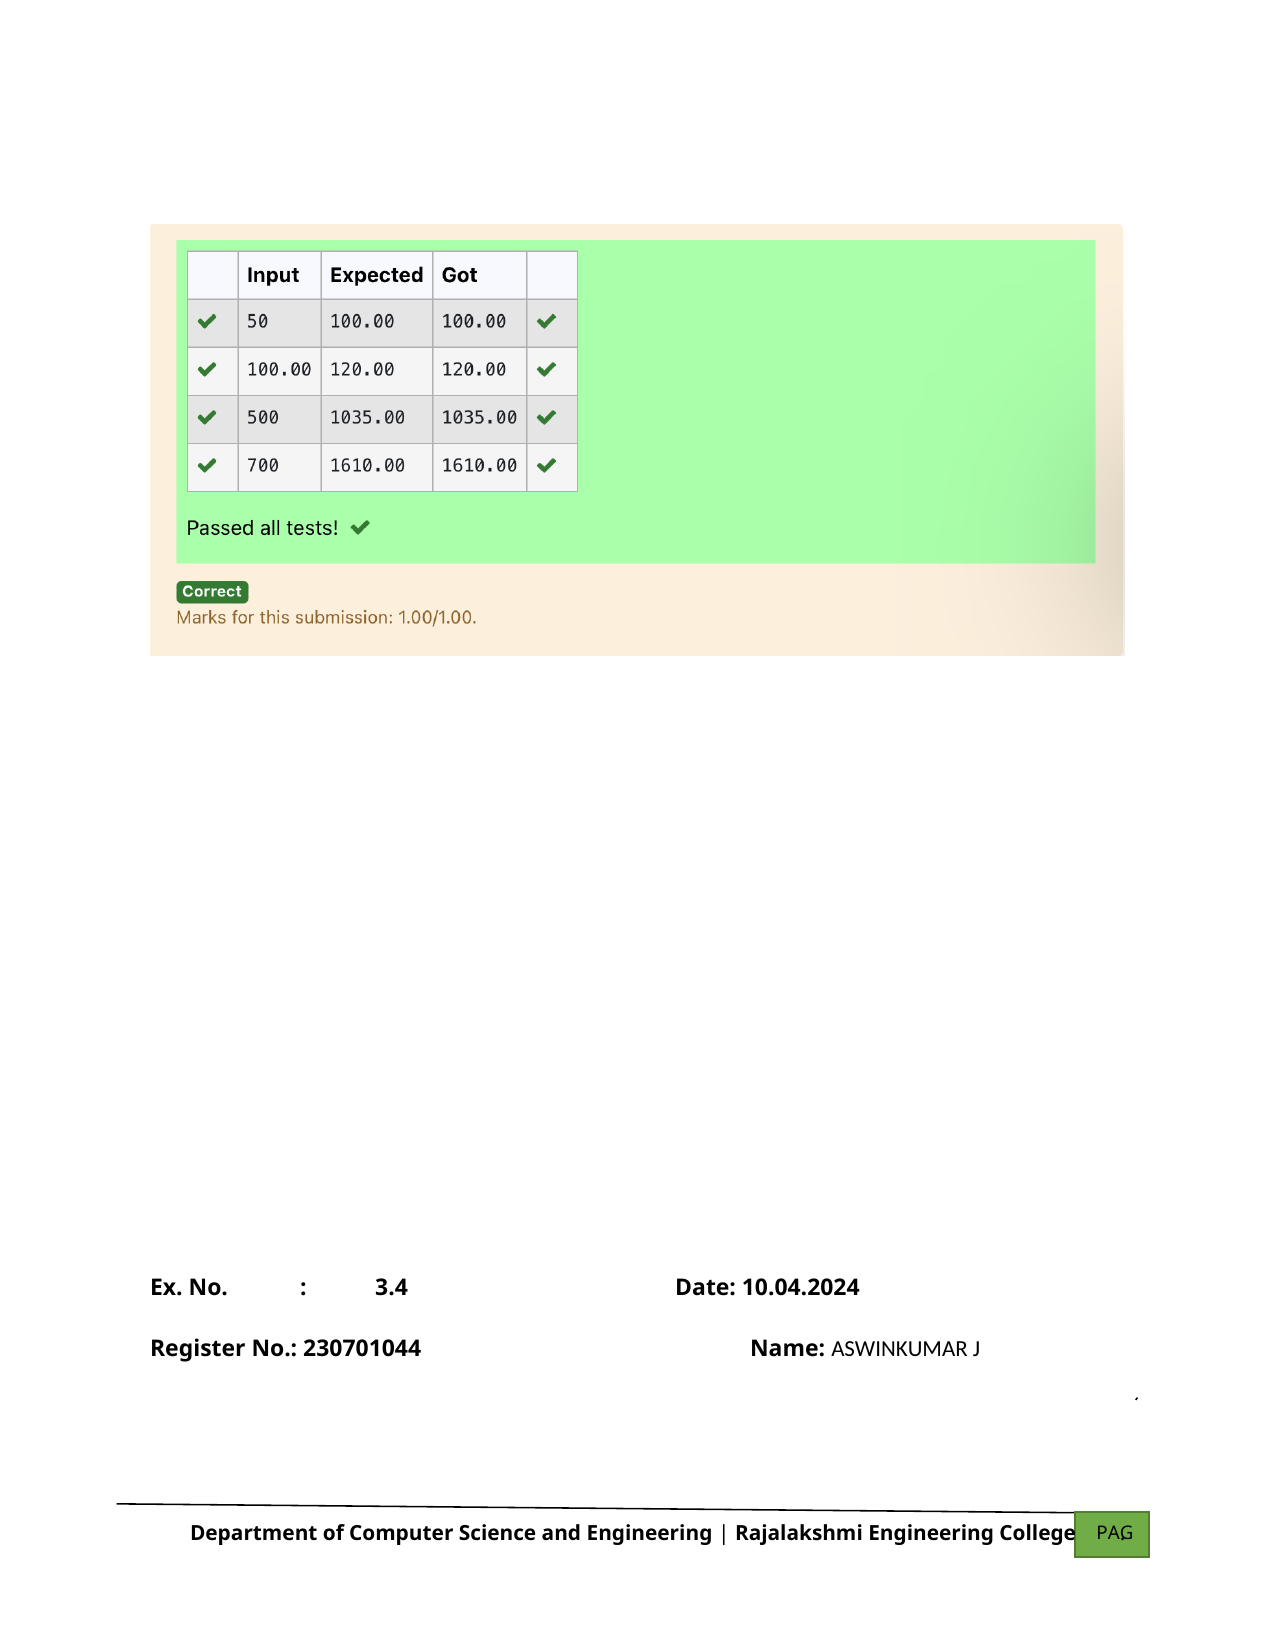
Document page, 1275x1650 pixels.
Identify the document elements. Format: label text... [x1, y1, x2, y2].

picture [150, 224, 1125, 656]
text Register No.: 230701044 Name: ASWINKUMAR J [150, 1332, 1125, 1363]
text Ex. No. : 3.4 Date: 10.04.2024 [150, 1271, 1125, 1302]
